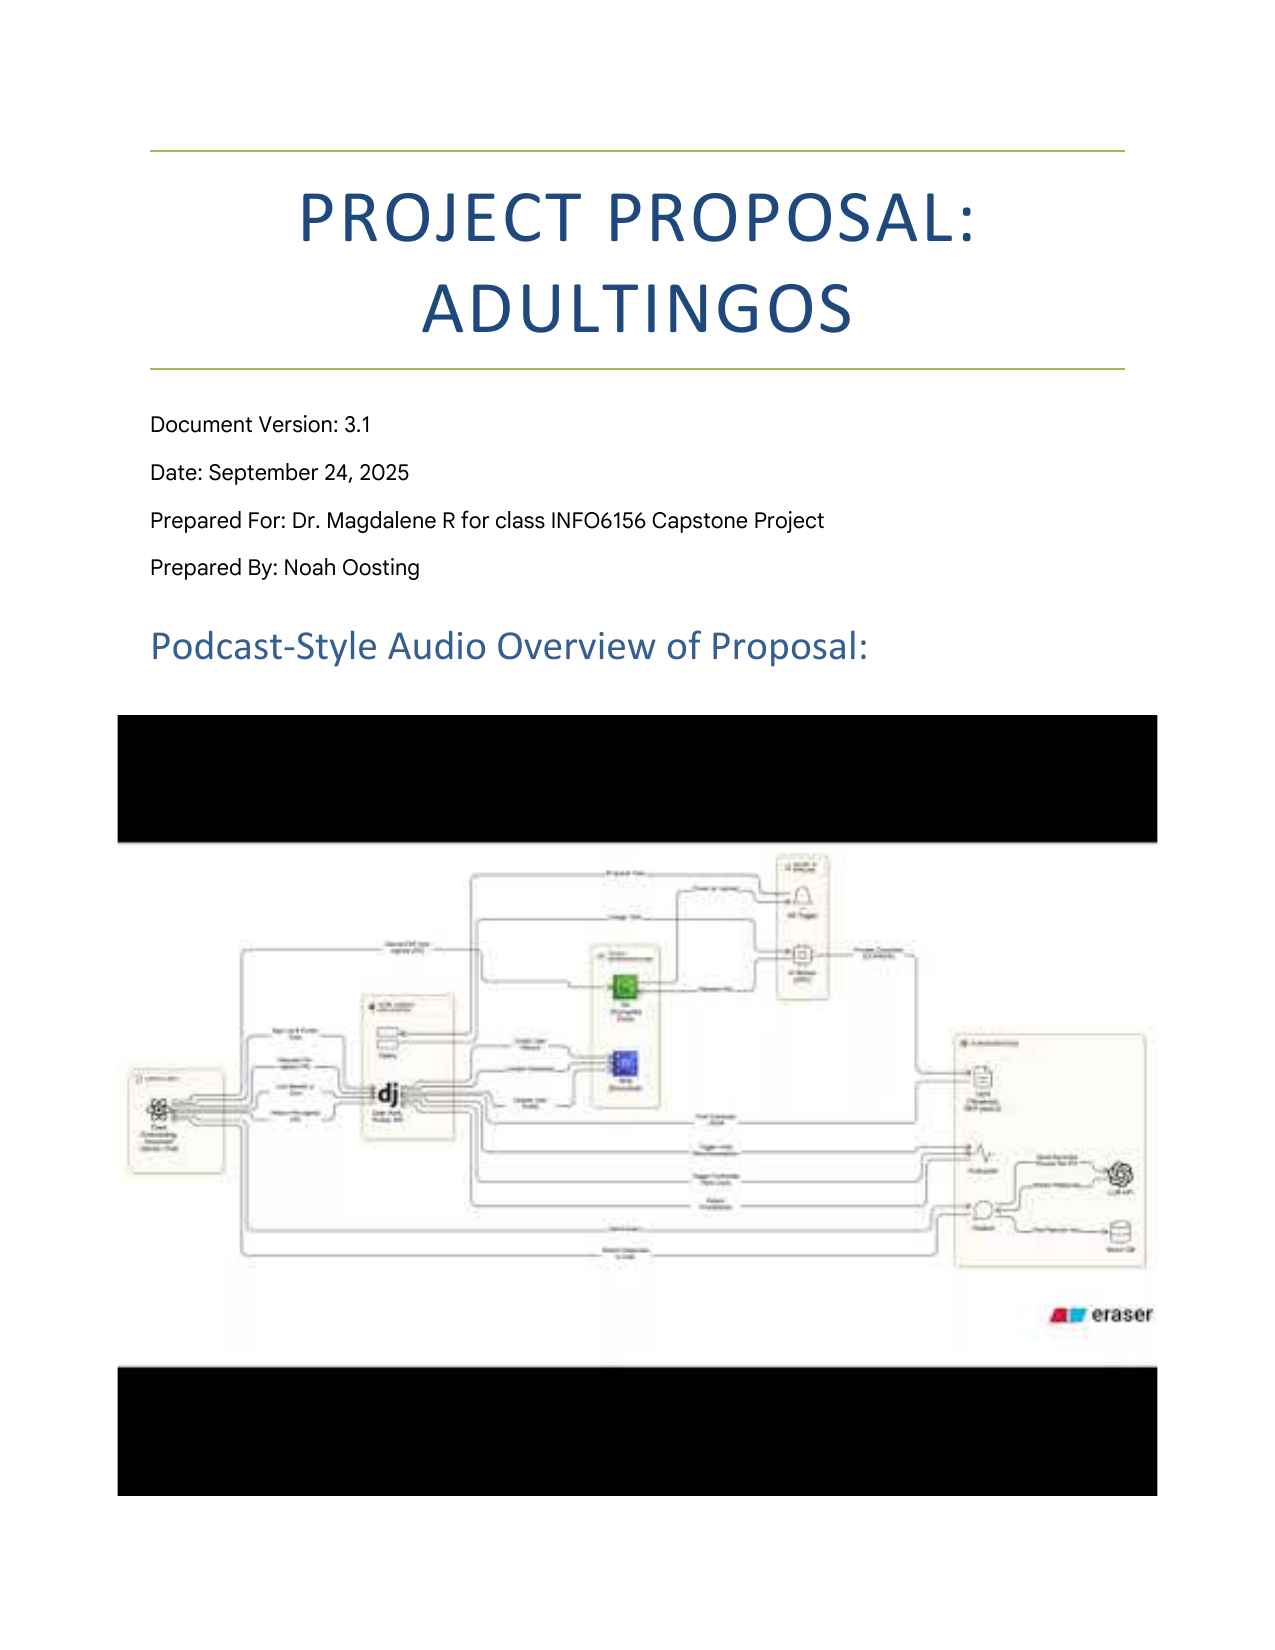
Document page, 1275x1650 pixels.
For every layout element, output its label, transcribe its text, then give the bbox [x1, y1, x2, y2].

picture [117, 715, 1158, 1496]
text Document Version: 3.1 [150, 411, 1125, 439]
text Date: September 24, 2025 [150, 459, 1125, 486]
subtitle Podcast-Style Audio Overview of Proposal: [150, 619, 1125, 670]
title Project Proposal: AdultingOS [150, 152, 1125, 368]
text Prepared For: Dr. Magdalene R for class INFO6156 Capstone Project [150, 507, 1125, 534]
text Prepared By: Noah Oosting [150, 555, 1125, 582]
